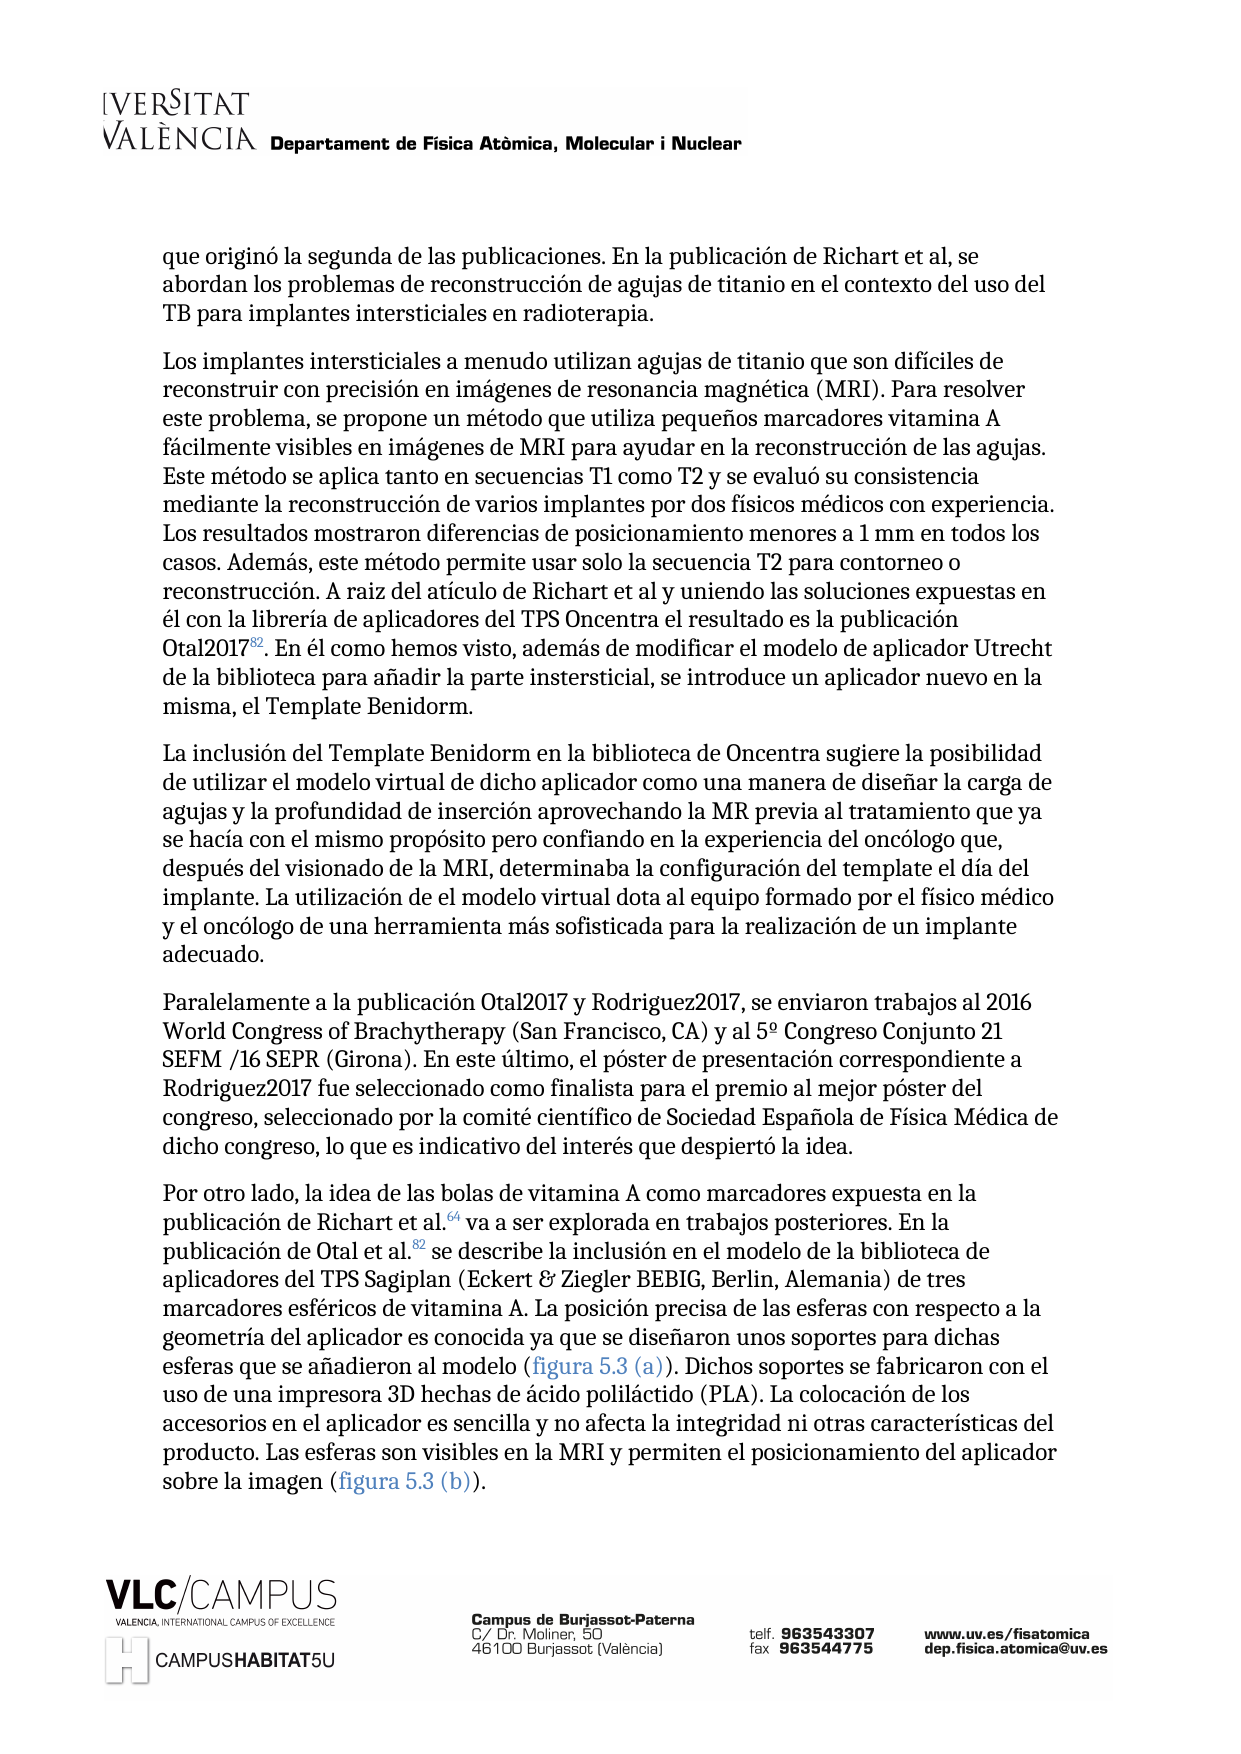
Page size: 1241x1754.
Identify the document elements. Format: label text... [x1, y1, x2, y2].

picture [103, 87, 748, 156]
text Paralelamente a la publicación Otal2017 y Rodriguez2017, se enviaron trabajos al 2016 World Congress of Brachytherapy (San Francisco, CA) y al 5º Congreso Conjunto 21 SEFM /16 SEPR (Girona). En este último, el póster de presentación correspondiente a Rodriguez2017 fue seleccionado como finalista para el premio al mejor póster del congreso, seleccionado por la comité científico de Sociedad Española de Física Médica de dicho congreso, lo que es indicativo del interés que despiertó la idea. [162, 988, 1063, 1160]
text Por otro lado, la idea de las bolas de vitamina A como marcadores expuesta en la publicación de Richart et al.64 va a ser explorada en trabajos posteriores. En la publicación de Otal et al.82 se describe la inclusión en el modelo de la biblioteca de aplicadores del TPS Sagiplan (Eckert & Ziegler BEBIG, Berlin, Alemania) de tres marcadores esféricos de vitamina A. La posición precisa de las esferas con respecto a la geometría del aplicador es conocida ya que se diseñaron unos soportes para dichas esferas que se añadieron al modelo (figura 5.3 (a)). Dichos soportes se fabricaron con el uso de una impresora 3D hechas de ácido poliláctido (PLA). La colocación de los accesorios en el aplicador es sencilla y no afecta la integridad ni otras características del producto. Las esferas son visibles en la MRI y permiten el posicionamiento del aplicador sobre la imagen (figura 5.3 (b)). [162, 1179, 1063, 1495]
text La inclusión del Template Benidorm en la biblioteca de Oncentra sugiere la posibilidad de utilizar el modelo virtual de dicho aplicador como una manera de diseñar la carga de agujas y la profundidad de inserción aprovechando la MR previa al tratamiento que ya se hacía con el mismo propósito pero confiando en la experiencia del oncólogo que, después del visionado de la MRI, determinaba la configuración del template el día del implante. La utilización de el modelo virtual dota al equipo formado por el físico médico y el oncólogo de una herramienta más sofisticada para la realización de un implante adecuado. [162, 739, 1063, 969]
picture [103, 1575, 1113, 1701]
text Los implantes intersticiales a menudo utilizan agujas de titanio que son difíciles de reconstruir con precisión en imágenes de resonancia magnética (MRI). Para resolver este problema, se propone un método que utiliza pequeños marcadores vitamina A fácilmente visibles en imágenes de MRI para ayudar en la reconstrucción de las agujas. Este método se aplica tanto en secuencias T1 como T2 y se evaluó su consistencia mediante la reconstrucción de varios implantes por dos físicos médicos con experiencia. Los resultados mostraron diferencias de posicionamiento menores a 1 mm en todos los casos. Además, este método permite usar solo la secuencia T2 para contorneo o reconstrucción. A raiz del atículo de Richart et al y uniendo las soluciones expuestas en él con la librería de aplicadores del TPS Oncentra el resultado es la publicación Otal201782. En él como hemos visto, además de modificar el modelo de aplicador Utrecht de la biblioteca para añadir la parte instersticial, se introduce un aplicador nuevo en la misma, el Template Benidorm. [162, 347, 1063, 720]
